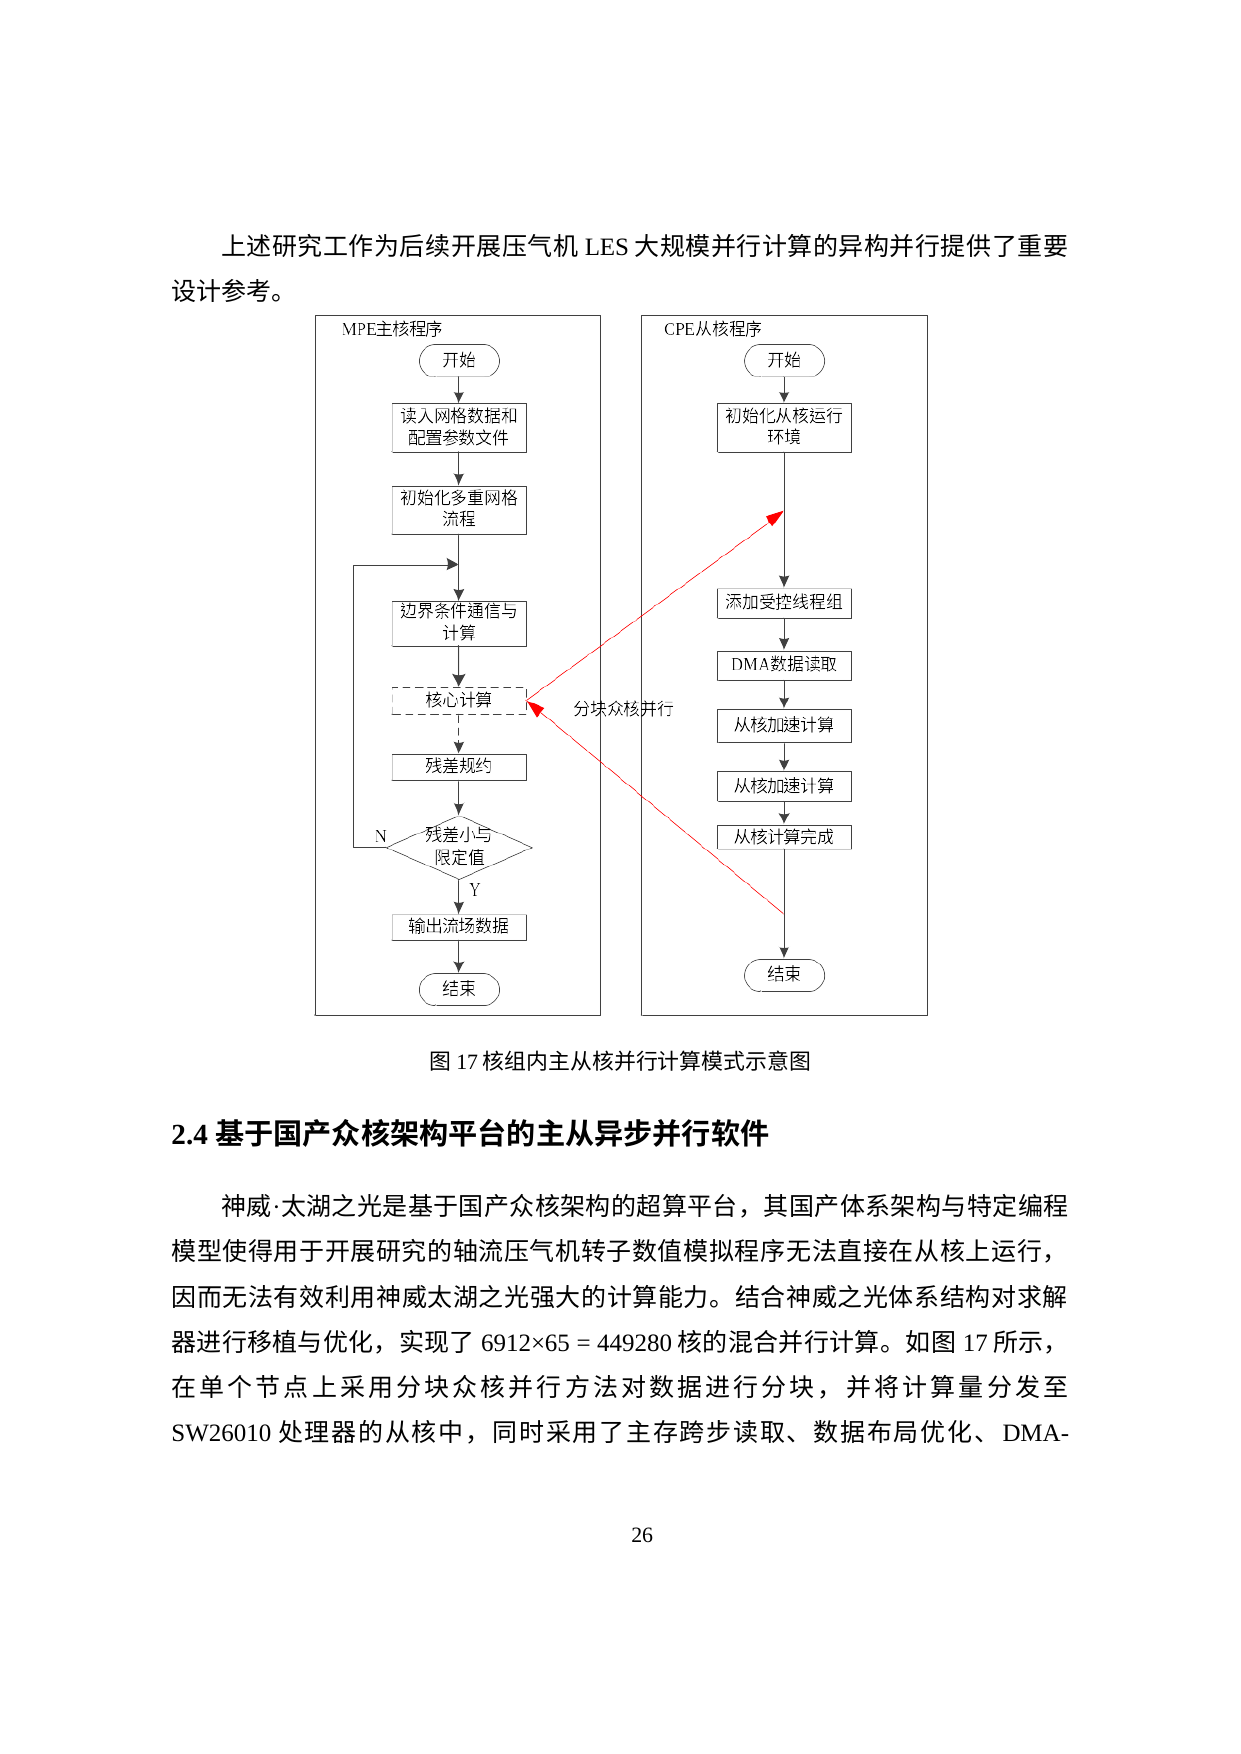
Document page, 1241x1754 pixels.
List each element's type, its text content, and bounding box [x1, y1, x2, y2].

text 图 17 核组内主从核并行计算模式示意图 [171, 1037, 1069, 1082]
subtitle 2.4 基于国产众核架构平台的主从异步并行软件 [171, 1109, 1069, 1155]
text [171, 1182, 1069, 1454]
text 上述研究工作为后续开展压气机LES大规模并行计算的异构并行提供了重要设计参考。 [171, 221, 1069, 312]
